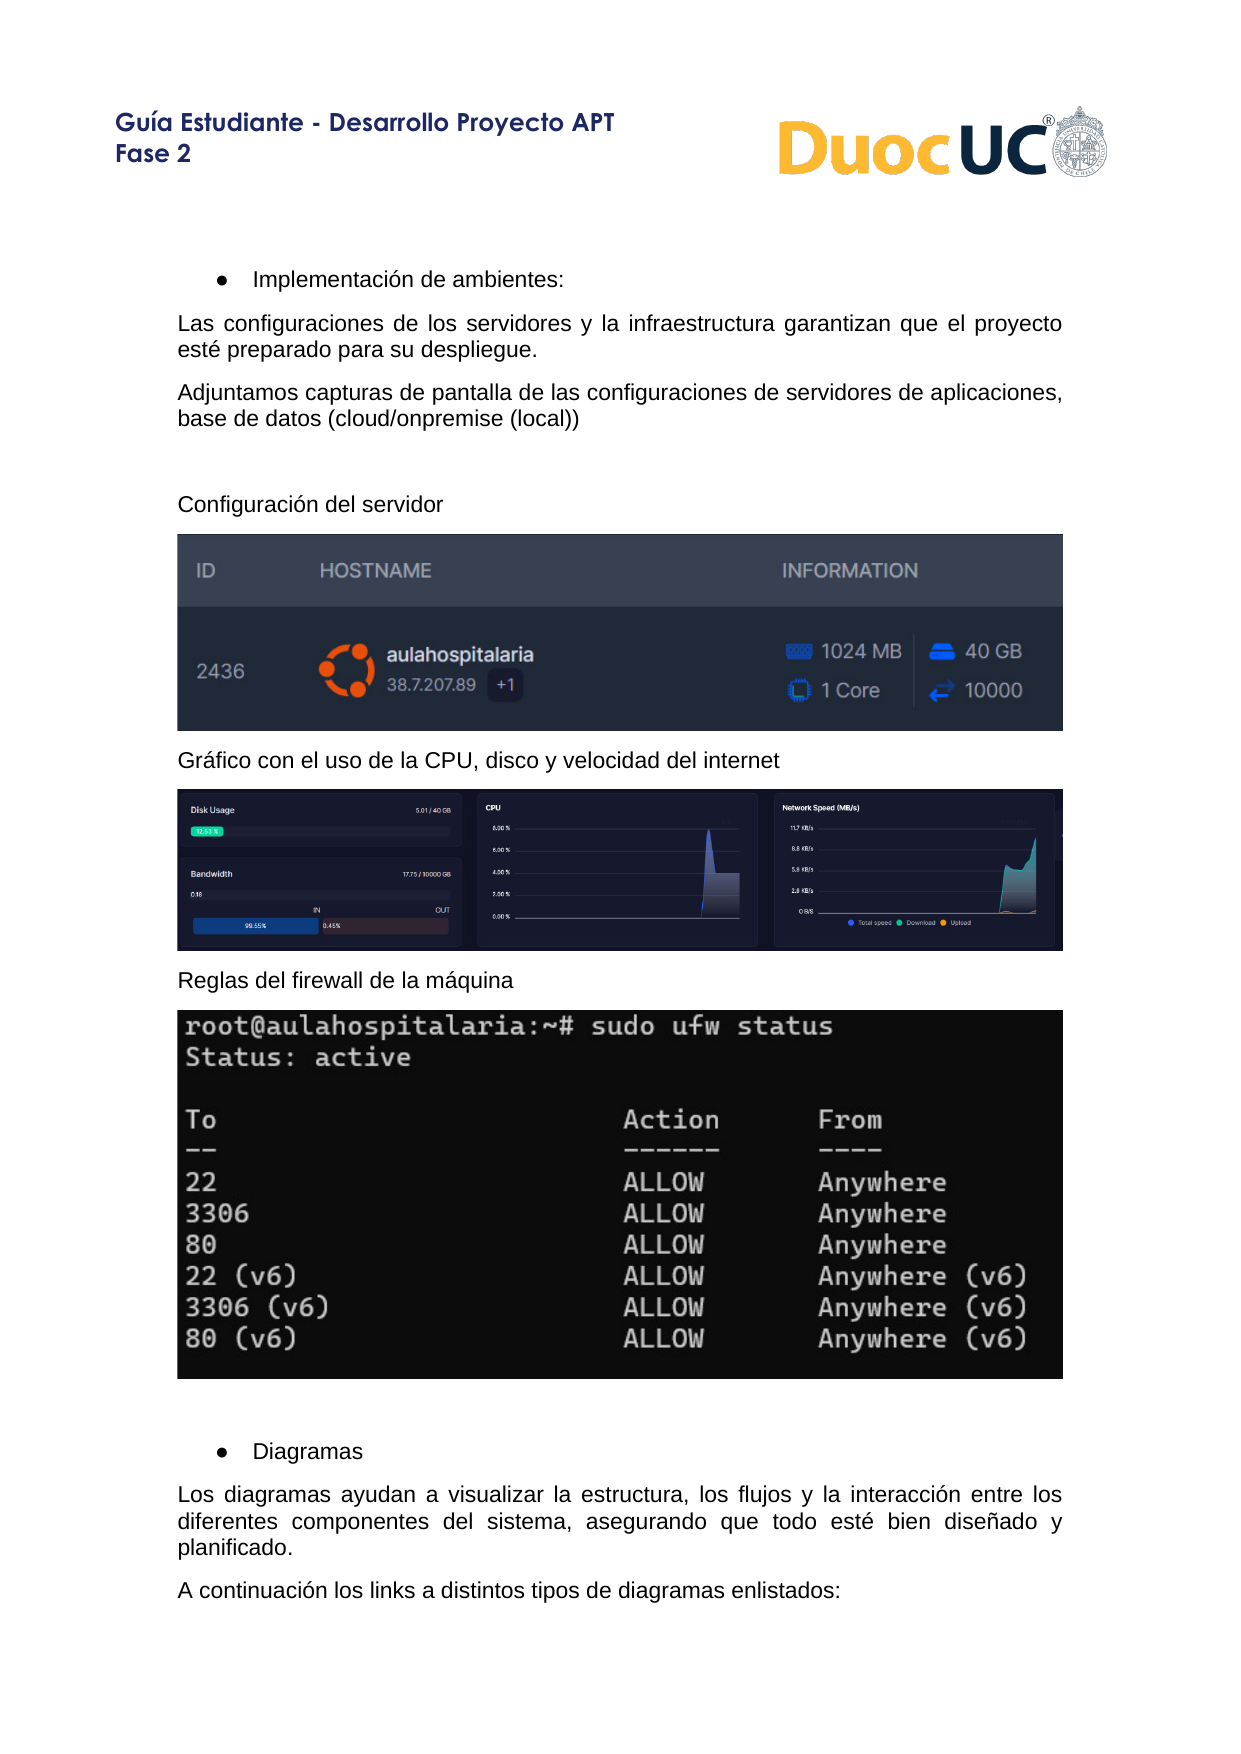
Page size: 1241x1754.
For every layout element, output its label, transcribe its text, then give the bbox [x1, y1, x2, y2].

text Configuración del servidor [177, 491, 1063, 518]
text Reglas del firewall de la máquina [177, 967, 1063, 993]
list Implementación de ambientes: [215, 266, 1063, 293]
text Adjuntamos capturas de pantalla de las configuraciones de servidores de aplicaciones, base de datos (cloud/onpremise (local)) [177, 379, 1063, 432]
picture [177, 1010, 1063, 1379]
text Las configuraciones de los servidores y la infraestructura garantizan que el proyecto esté preparado para su despliegue. [177, 309, 1063, 362]
picture [177, 789, 1063, 951]
text A continuación los links a distintos tipos de diagramas enlistados: [177, 1577, 1063, 1603]
text Gráfico con el uso de la CPU, disco y velocidad del internet [177, 747, 1063, 773]
text Los diagramas ayudan a visualizar la estructura, los flujos y la interacción entre los diferentes componentes del sistema, asegurando que todo esté bien diseñado y planificado. [177, 1481, 1063, 1560]
list Diagramas [215, 1438, 1063, 1465]
picture [779, 106, 1107, 177]
picture [177, 534, 1063, 731]
